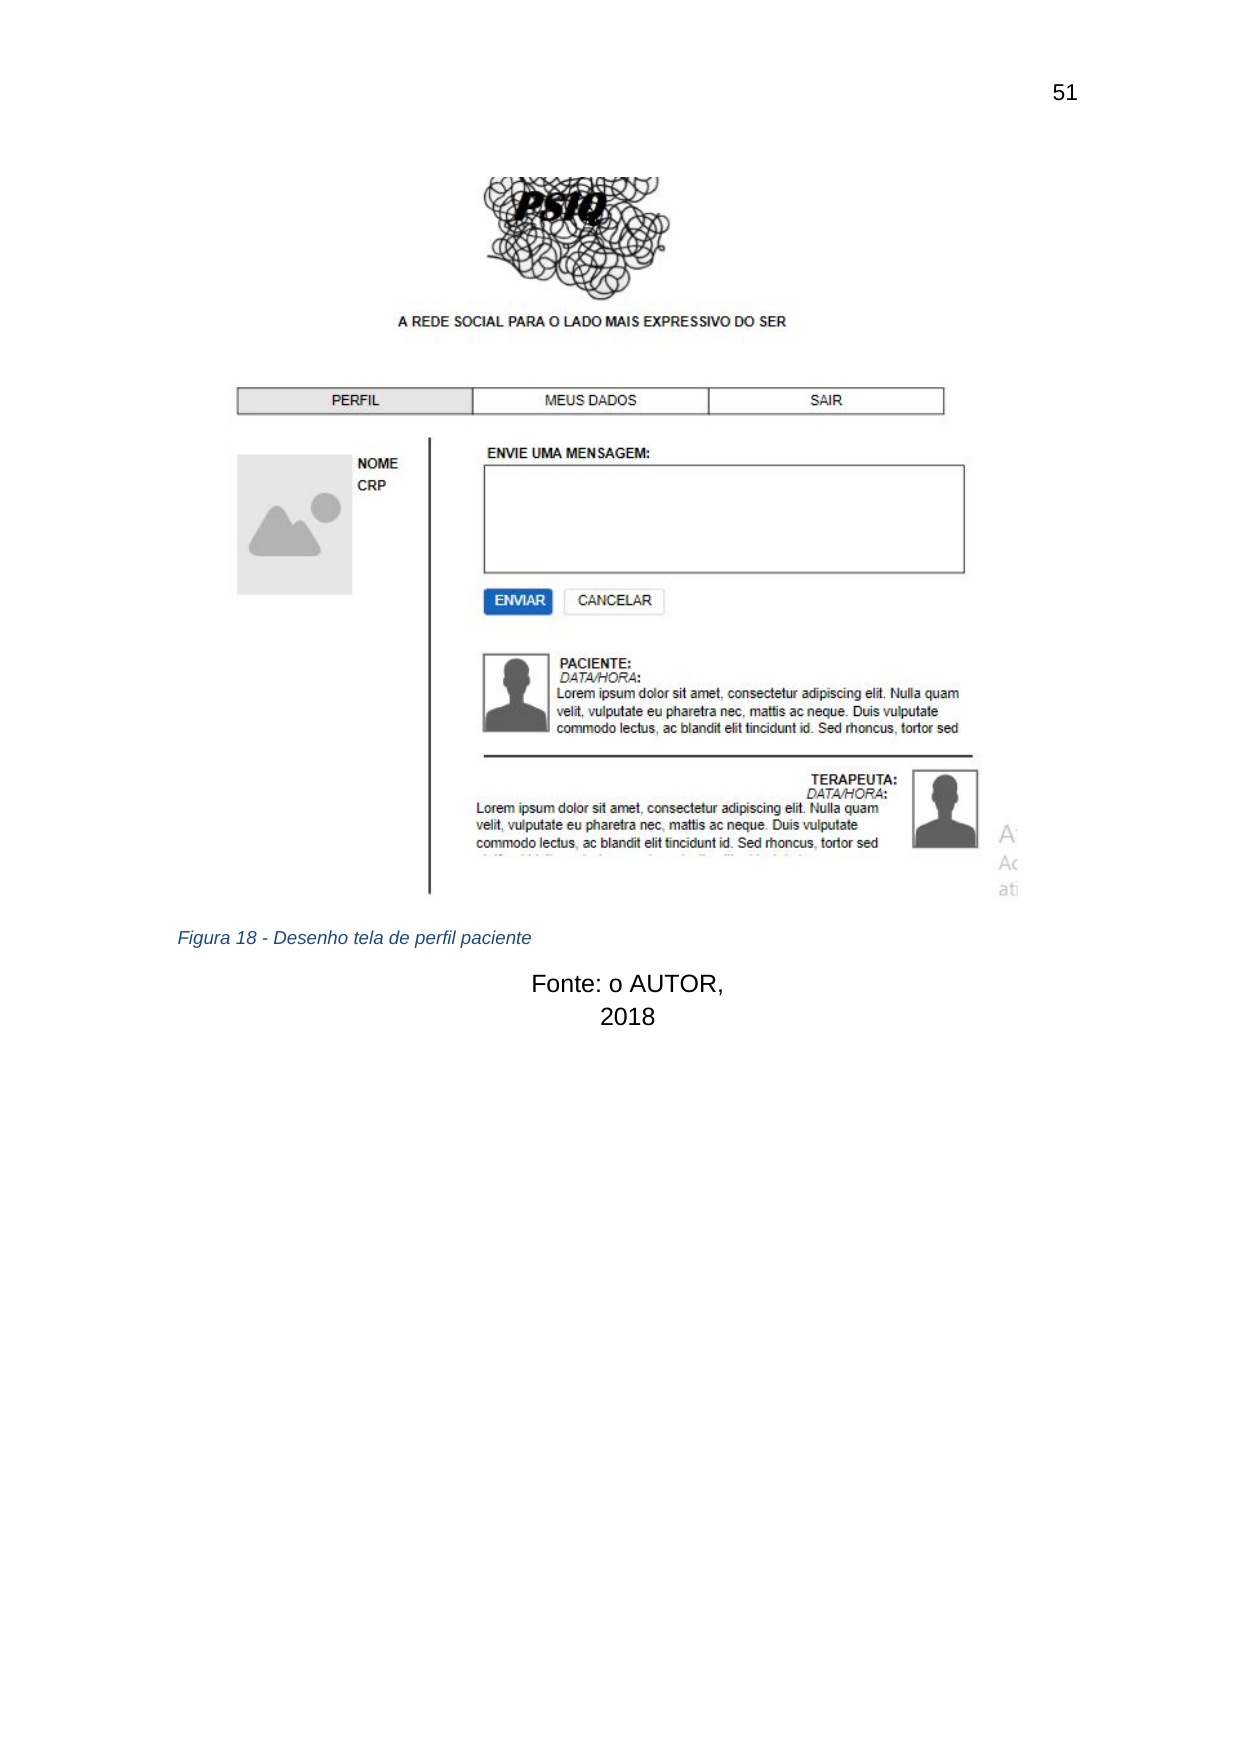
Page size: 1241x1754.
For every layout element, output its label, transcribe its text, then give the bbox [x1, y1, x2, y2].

text Fonte: o AUTOR, [177, 969, 1078, 998]
picture [177, 177, 1018, 906]
text 2018 [177, 1002, 1078, 1031]
